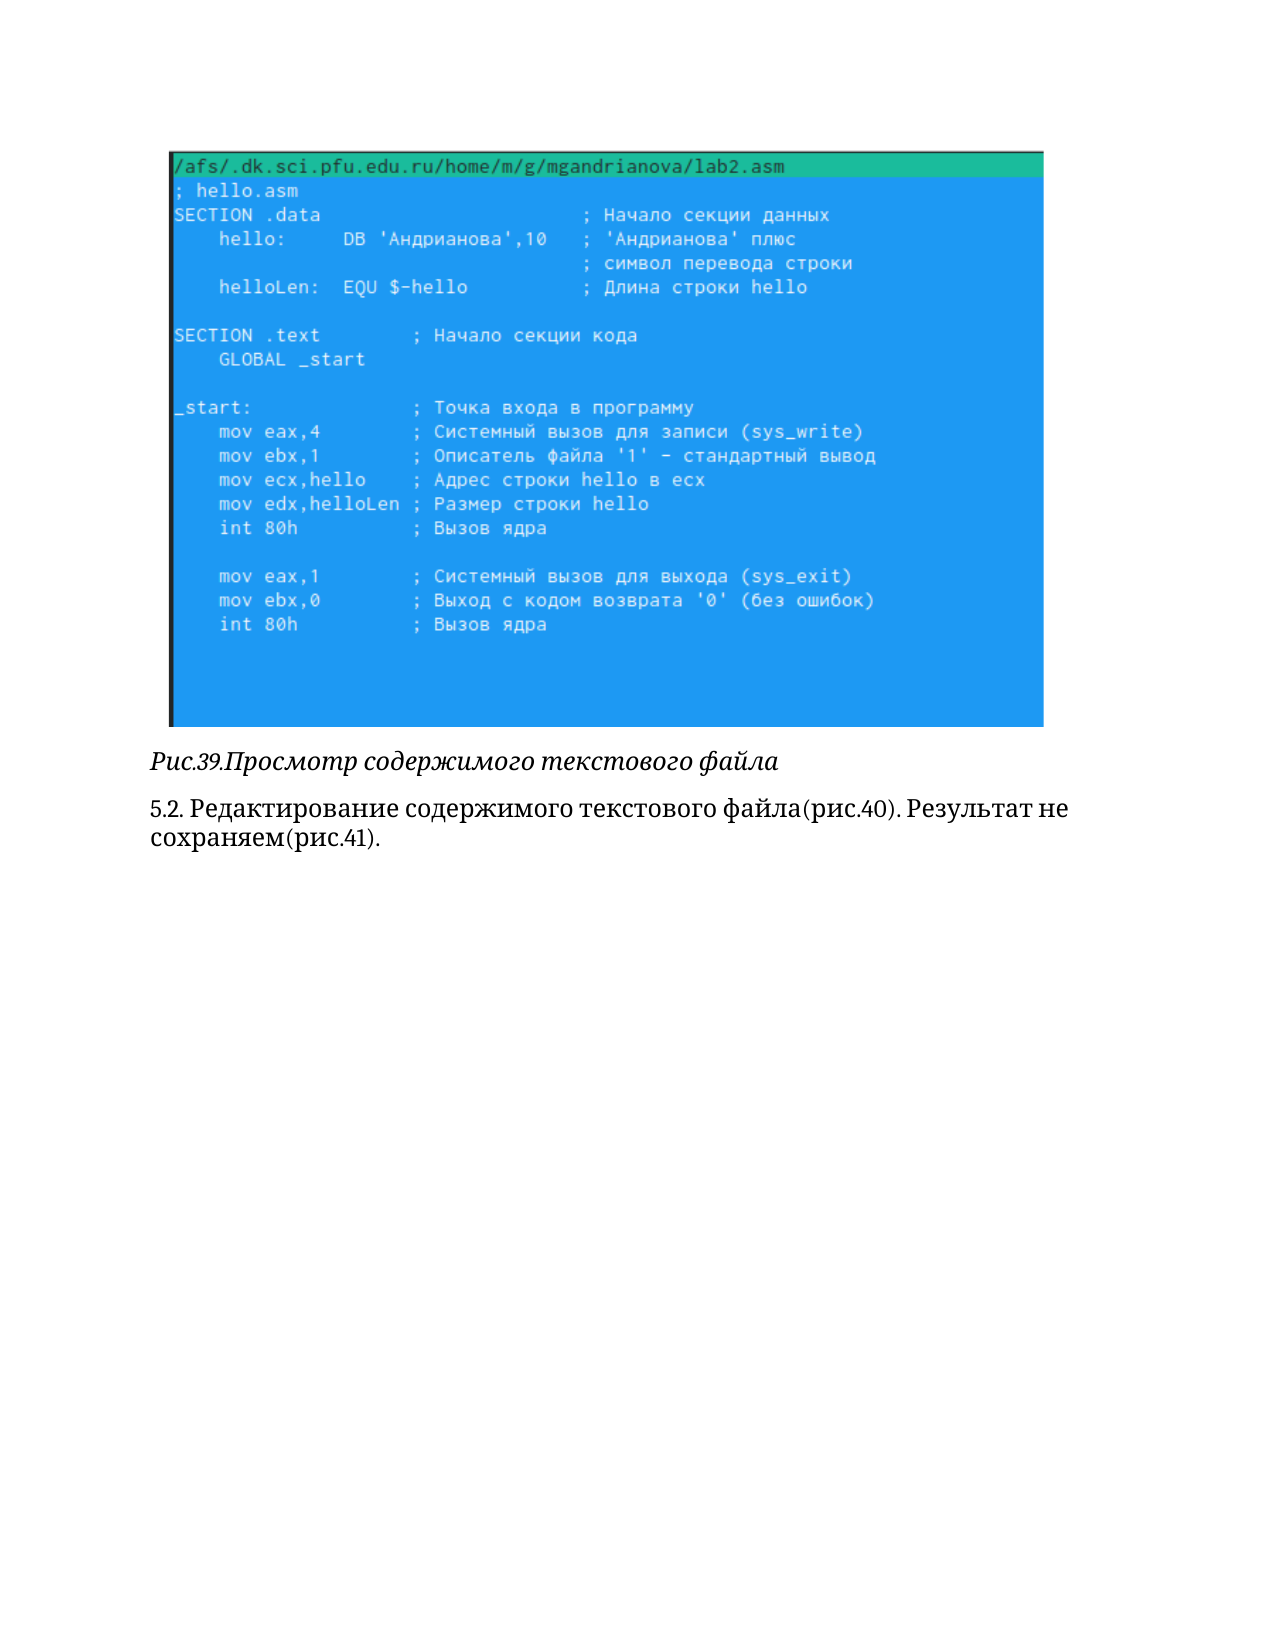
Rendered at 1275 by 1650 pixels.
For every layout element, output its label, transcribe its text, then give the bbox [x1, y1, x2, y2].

picture [168, 150, 1044, 727]
text Рис.39.Просмотр содержимого текстового файла [150, 748, 1125, 776]
text 5.2. Редактирование содержимого текстового файла(рис.40). Результат не сохраняем(рис.41). [150, 795, 1125, 853]
